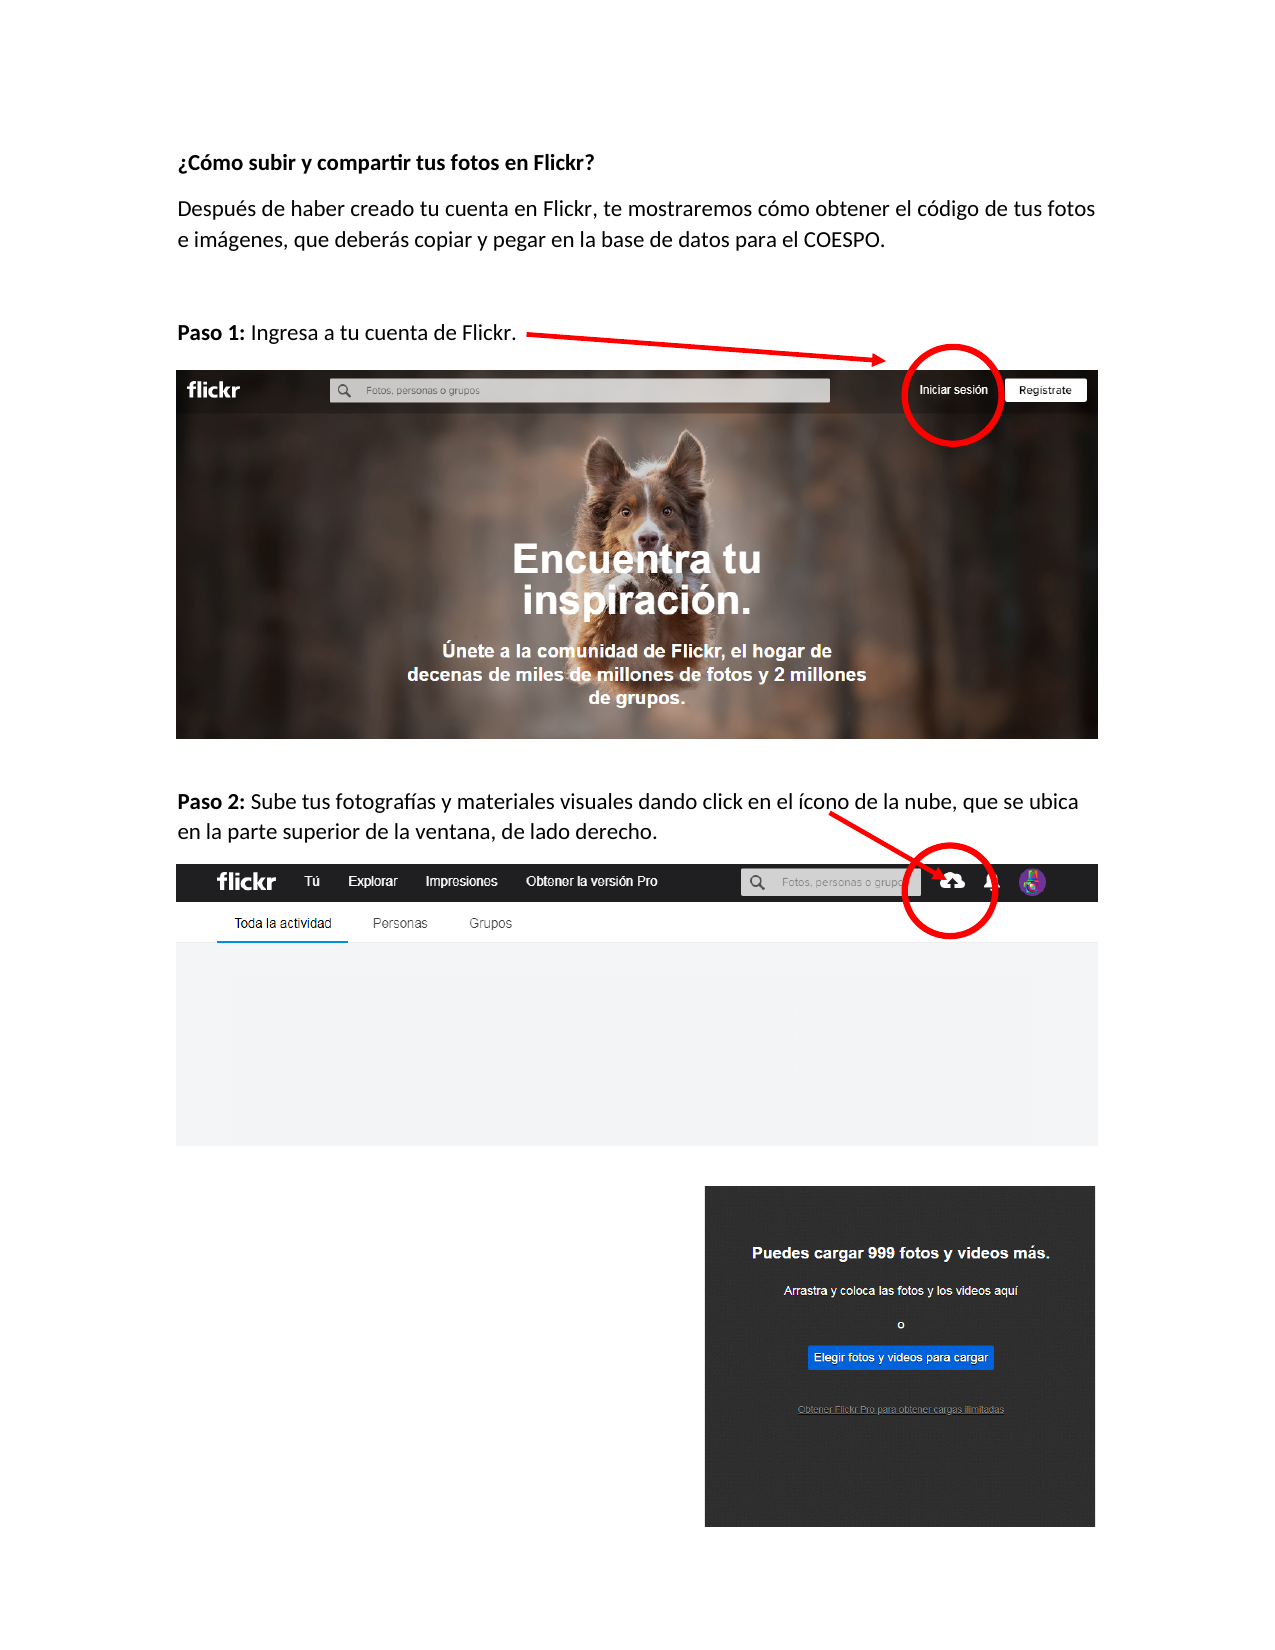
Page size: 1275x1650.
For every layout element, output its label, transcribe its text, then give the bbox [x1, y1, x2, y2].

text Después de haber creado tu cuenta en Flickr, te mostraremos cómo obtener el código de tus fotos e imágenes, que deberás copiar y pegar en la base de datos para el COESPO. [177, 194, 1098, 253]
picture [176, 370, 1098, 739]
text Paso 1: Ingresa a tu cuenta de Flickr. [177, 318, 1098, 346]
picture [908, 370, 998, 440]
text ¿Cómo subir y compartir tus fotos en Flickr? [177, 148, 1098, 176]
picture [704, 1186, 1096, 1527]
picture [908, 864, 992, 932]
text Paso 2: Sube tus fotografías y materiales visuales dando click en el ícono de la nube, que se ubica en la parte superior de la ventana, de lado derecho. [177, 787, 1098, 845]
picture [176, 864, 1098, 1146]
